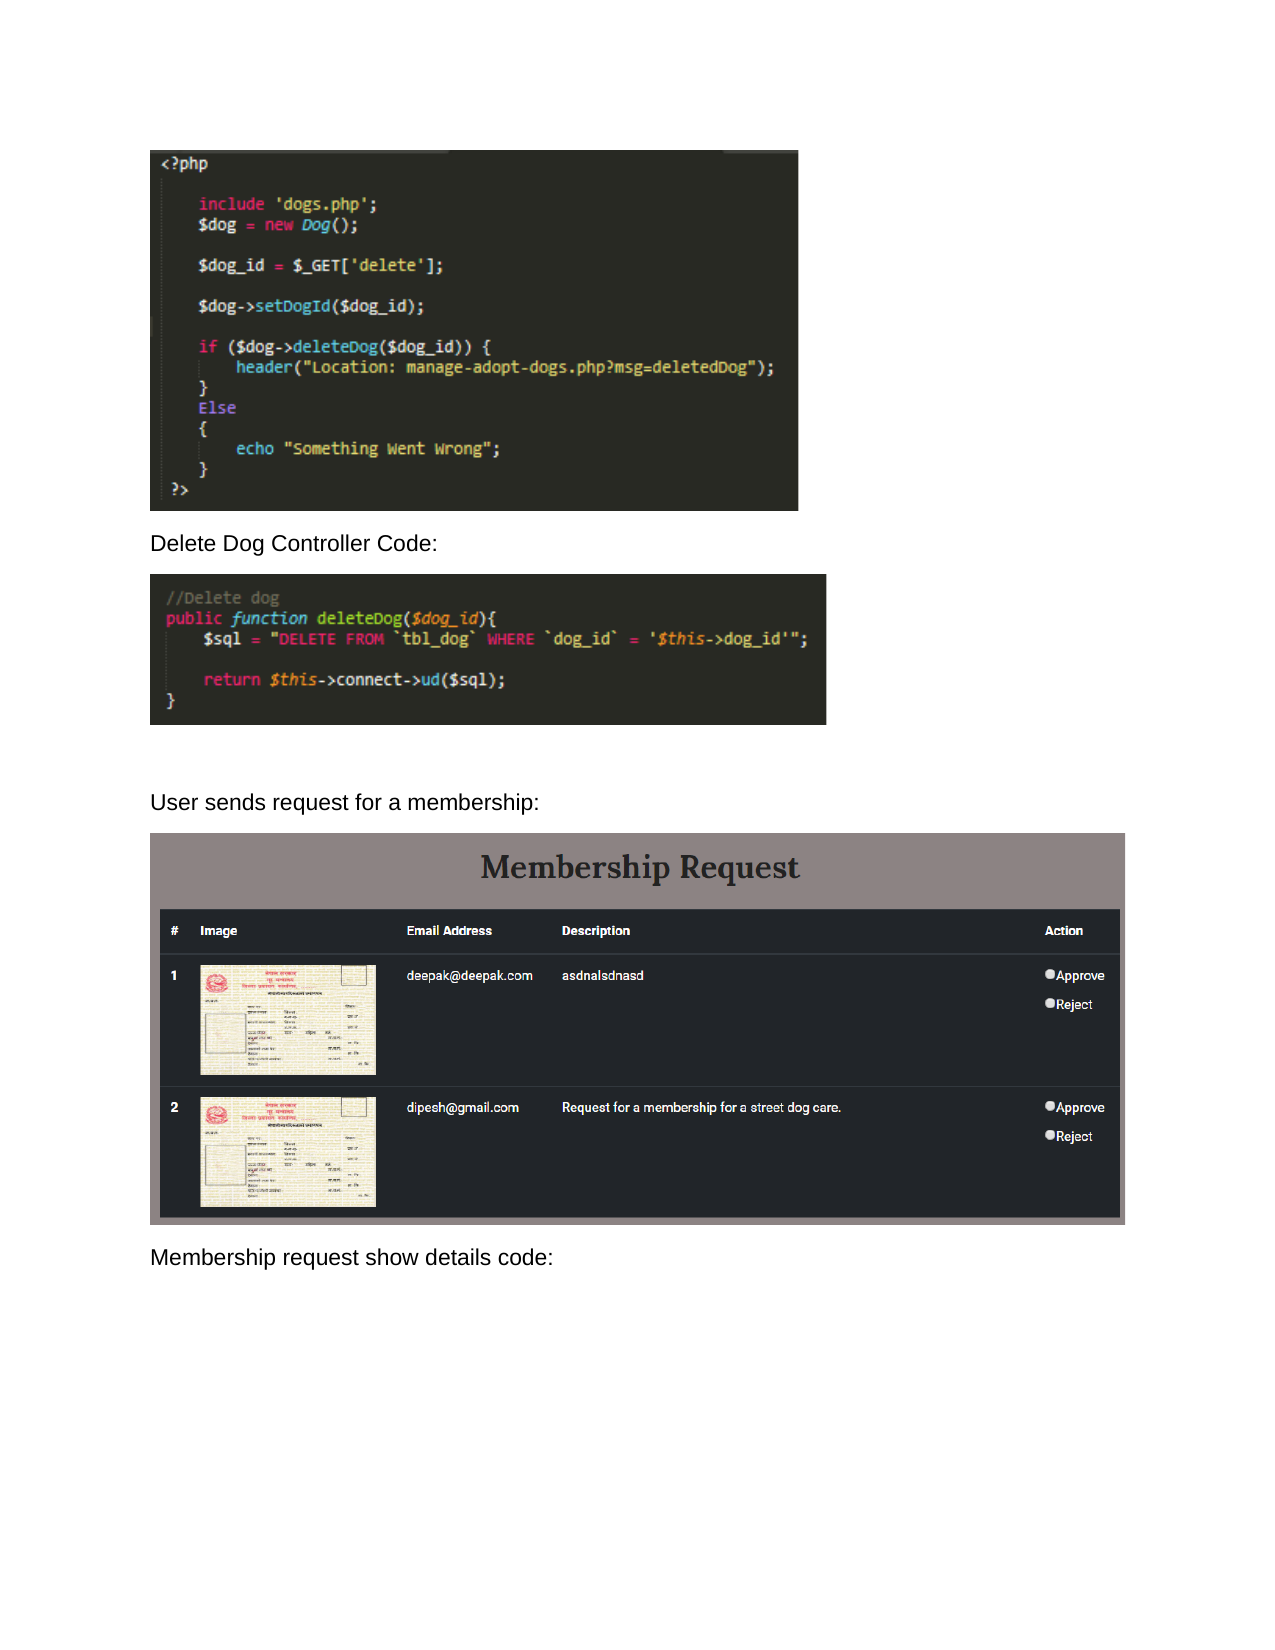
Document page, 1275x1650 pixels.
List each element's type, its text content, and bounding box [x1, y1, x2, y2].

text Membership request show details code: [150, 1243, 1125, 1270]
picture [150, 574, 827, 725]
text User sends request for a membership: [150, 789, 1125, 815]
text Delete Dog Controller Code: [150, 530, 1125, 556]
picture [150, 833, 1125, 1225]
picture [150, 150, 799, 511]
